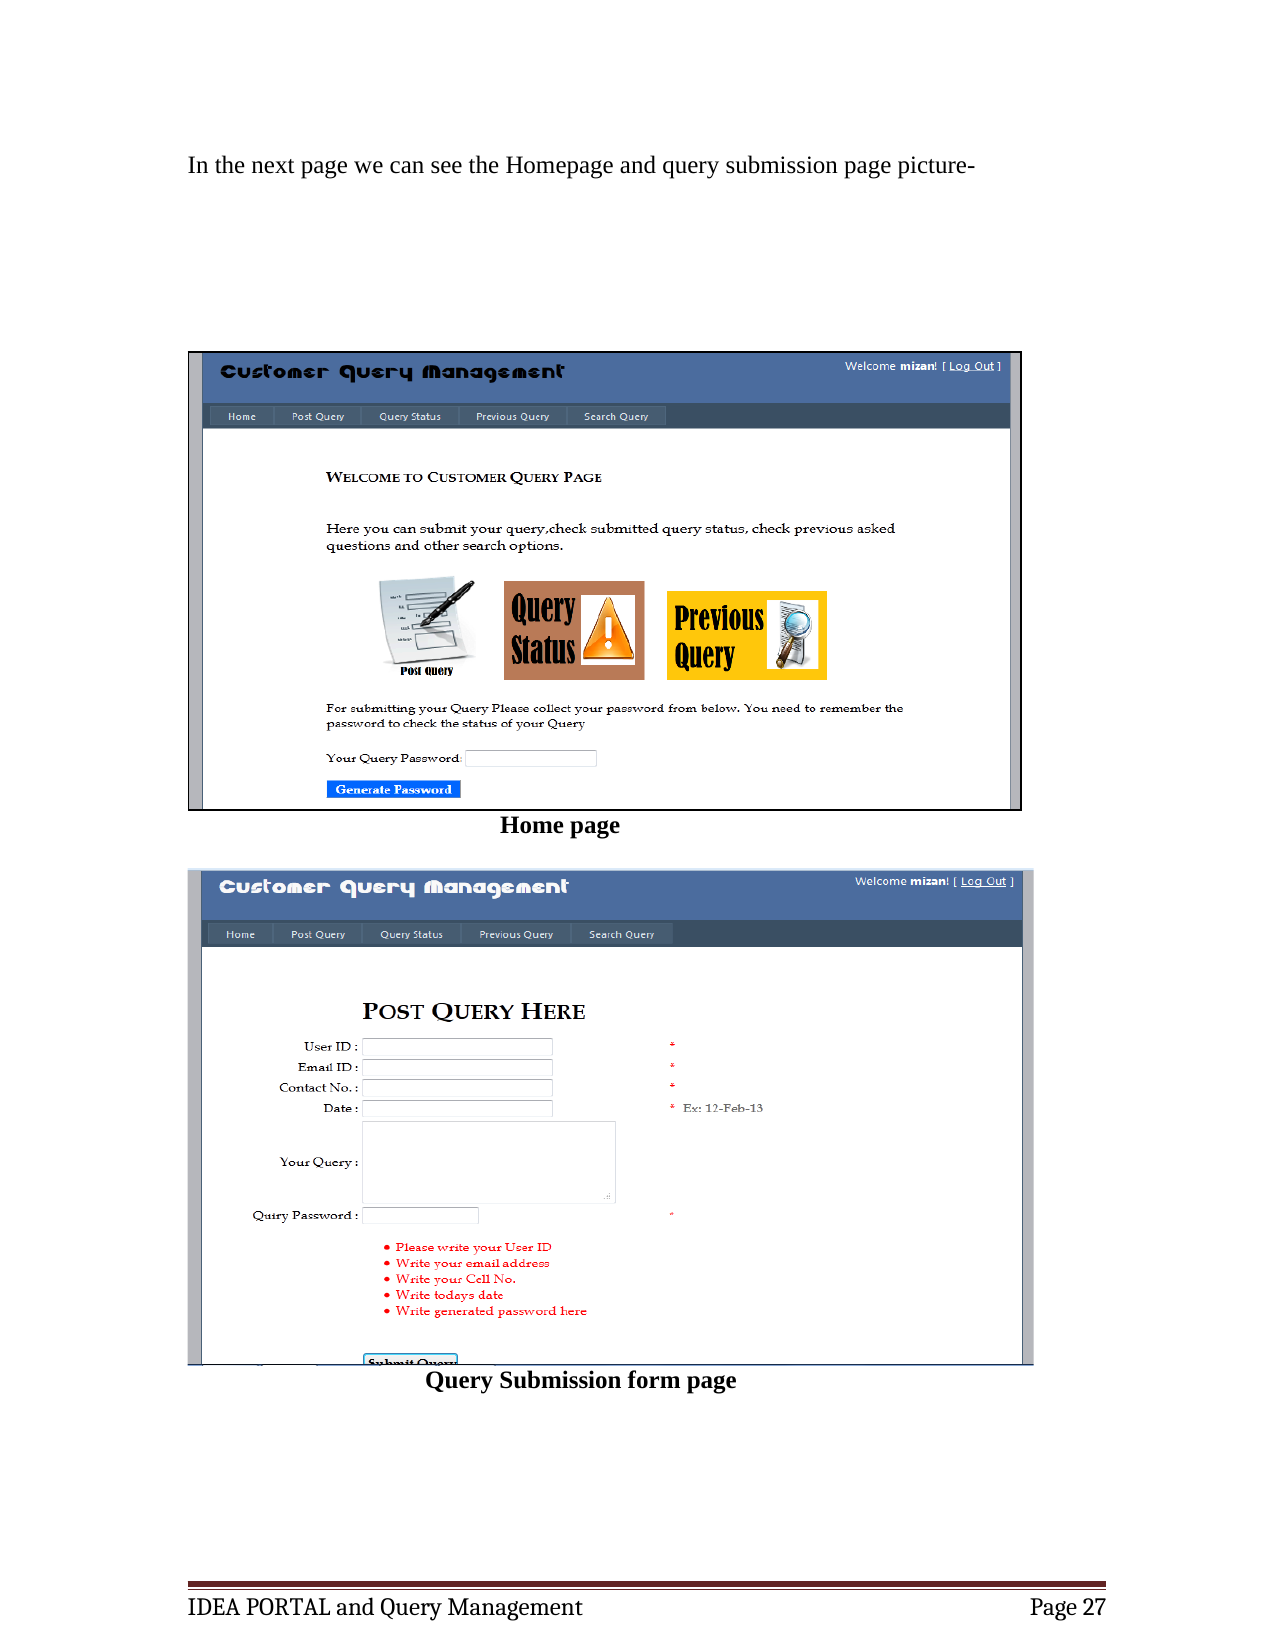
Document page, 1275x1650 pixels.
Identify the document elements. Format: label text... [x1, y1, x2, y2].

text Home page [187, 811, 1106, 839]
text In the next page we can see the Homepage and query submission page picture- [187, 150, 1106, 179]
picture [187, 868, 1034, 1366]
picture [189, 353, 1020, 809]
text Query Submission form page [187, 1365, 1106, 1394]
